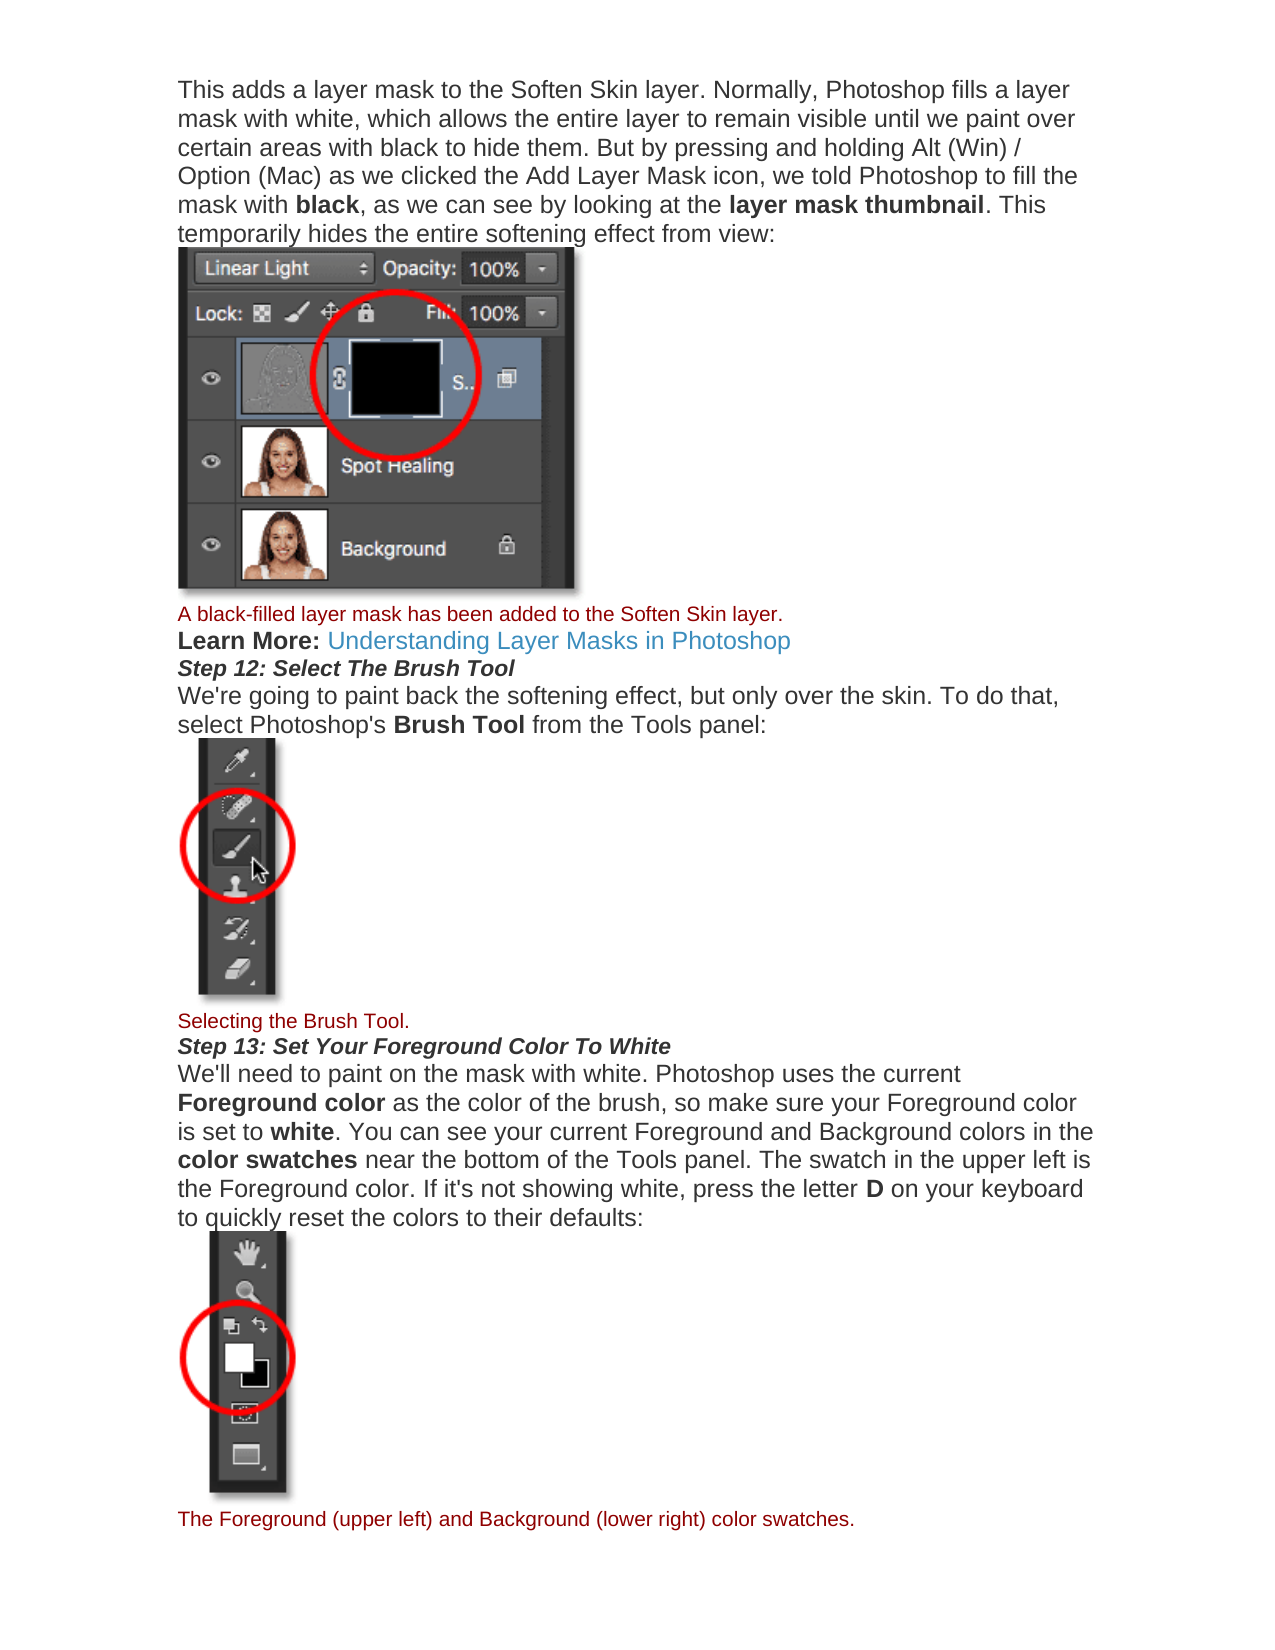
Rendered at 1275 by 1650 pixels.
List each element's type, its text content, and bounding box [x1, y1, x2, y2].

text Selecting the Brush Tool. [177, 1009, 1098, 1033]
text This adds a layer mask to the Soften Skin layer. Normally, Photoshop fills a layer mask with white, which allows the entire layer to remain visible until we paint over certain areas with black to hide them. But by pressing and holding Alt (Win) / Option (Mac) as we clicked the Add Layer Mask icon, we told Photoshop to fill the mask with black, as we can see by looking at the layer mask thumbnail. This temporarily hides the entire softening effect from view: [177, 75, 1098, 247]
text We'll need to paint on the mask with white. Photoshop uses the current Foreground color as the color of the brush, so make sure your Foreground color is set to white. You can see your current Foreground and Background colors in the color swatches near the bottom of the Tools panel. The swatch in the upper left is the Foreground color. If it's not showing white, press the letter D on your keyboard to quickly reset the colors to their defaults: [177, 1059, 1098, 1232]
text Learn More: Understanding Layer Masks in Photoshop [177, 626, 1098, 655]
picture [177, 738, 299, 1009]
text A black-filled layer mask has been added to the Soften Skin layer. [177, 602, 1098, 626]
subtitle Step 12: Select The Brush Tool [177, 655, 1098, 681]
text The Foreground (upper left) and Background (lower right) color swatches. [177, 1507, 1098, 1531]
subtitle Step 13: Set Your Foreground Color To White [177, 1033, 1098, 1059]
text We're going to paint back the softening effect, but only over the skin. To do that, select Photoshop's Brush Tool from the Tools panel: [177, 681, 1098, 739]
picture [177, 1231, 299, 1507]
picture [177, 247, 587, 603]
